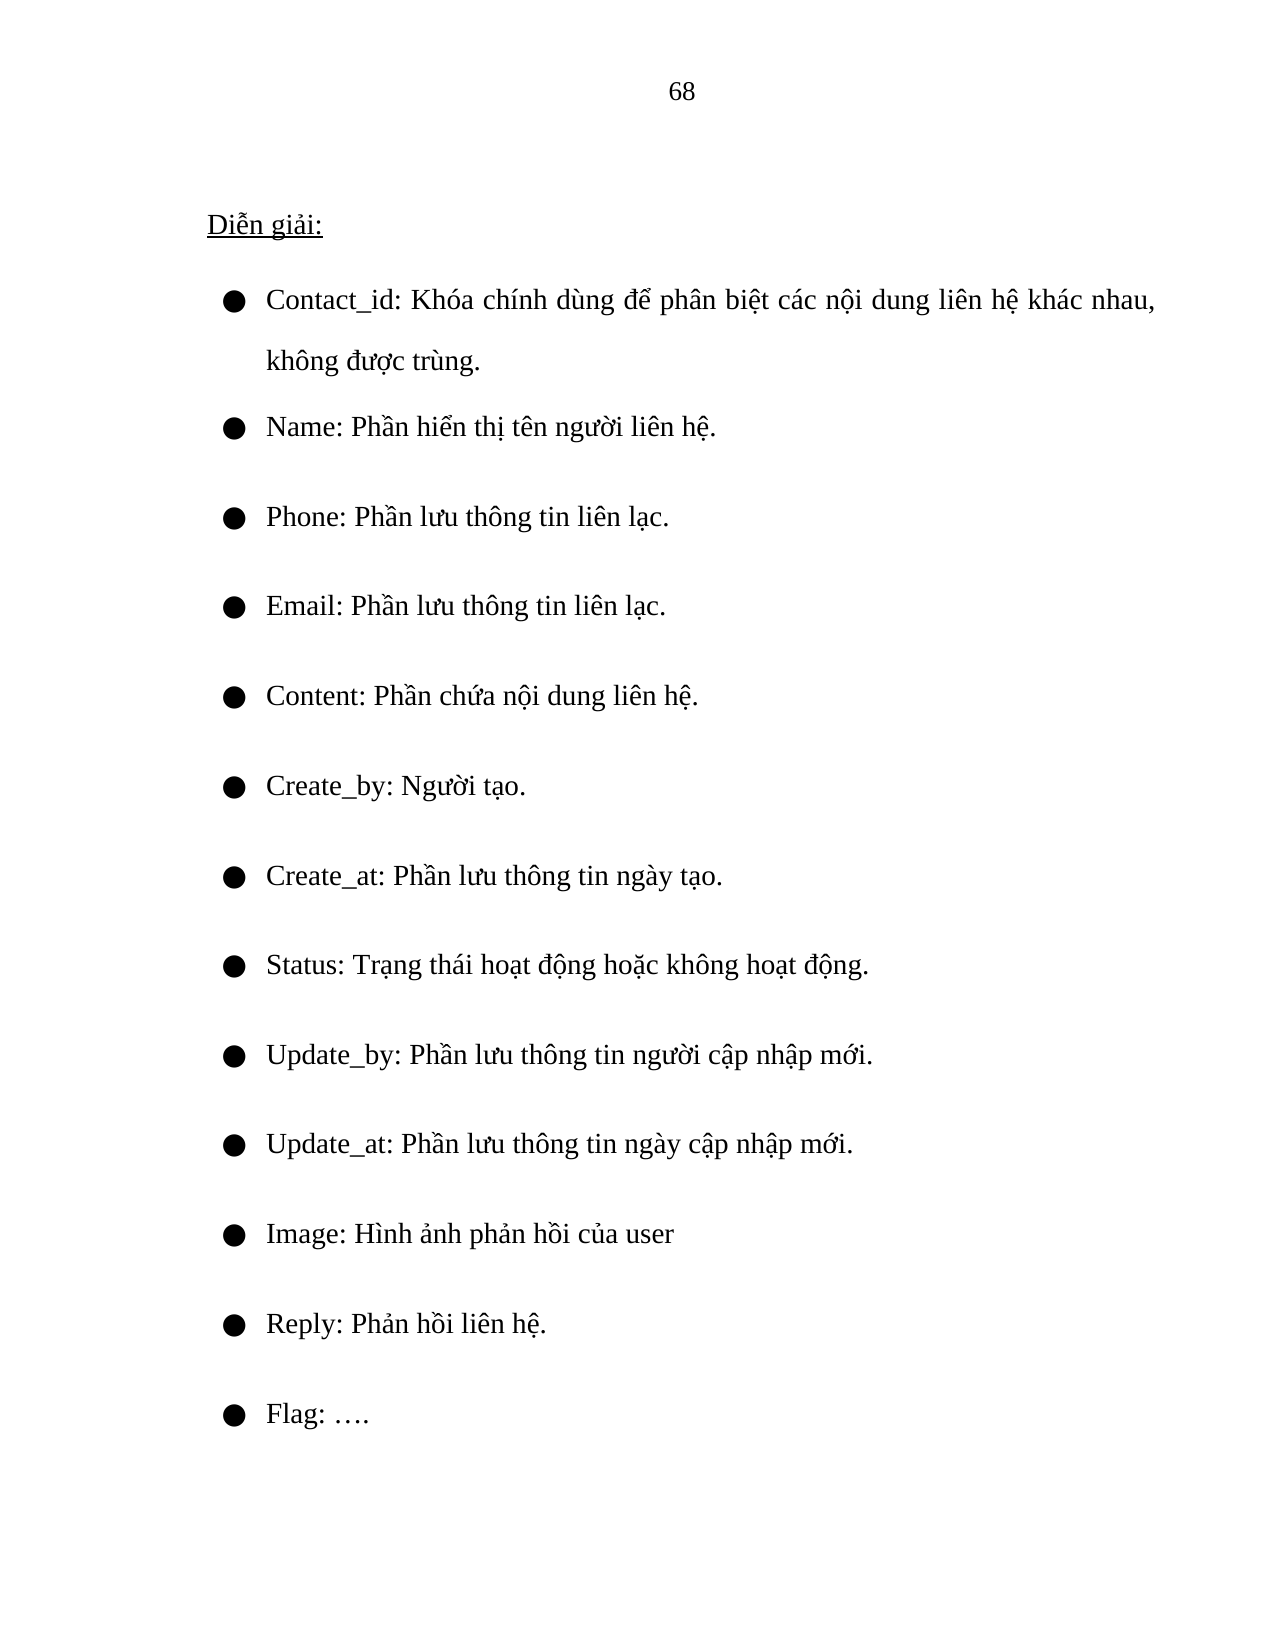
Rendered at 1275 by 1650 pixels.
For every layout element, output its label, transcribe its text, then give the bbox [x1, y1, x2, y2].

list Flag: …. [221, 1380, 1157, 1440]
list Image: Hình ảnh phản hồi của user [221, 1201, 1157, 1260]
list Update_by: Phần lưu thông tin người cập nhập mới. [221, 1021, 1157, 1081]
list Create_at: Phần lưu thông tin ngày tạo. [221, 842, 1157, 902]
list Name: Phần hiển thị tên người liên hệ. [221, 393, 1157, 453]
list Reply: Phản hồi liên hệ. [221, 1290, 1157, 1350]
list Create_by: Người tạo. [221, 752, 1157, 812]
list Update_at: Phần lưu thông tin ngày cập nhập mới. [221, 1111, 1157, 1171]
list Email: Phần lưu thông tin liên lạc. [221, 573, 1157, 632]
list Status: Trạng thái hoạt động hoặc không hoạt động. [221, 931, 1157, 991]
list Contact_id: Khóa chính dùng để phân biệt các nội dung liên hệ khác nhau, không được trùng. [221, 266, 1157, 377]
text Diễn giải: [207, 207, 1157, 241]
list Phone: Phần lưu thông tin liên lạc. [221, 483, 1157, 543]
list Content: Phần chứa nội dung liên hệ. [221, 662, 1157, 722]
